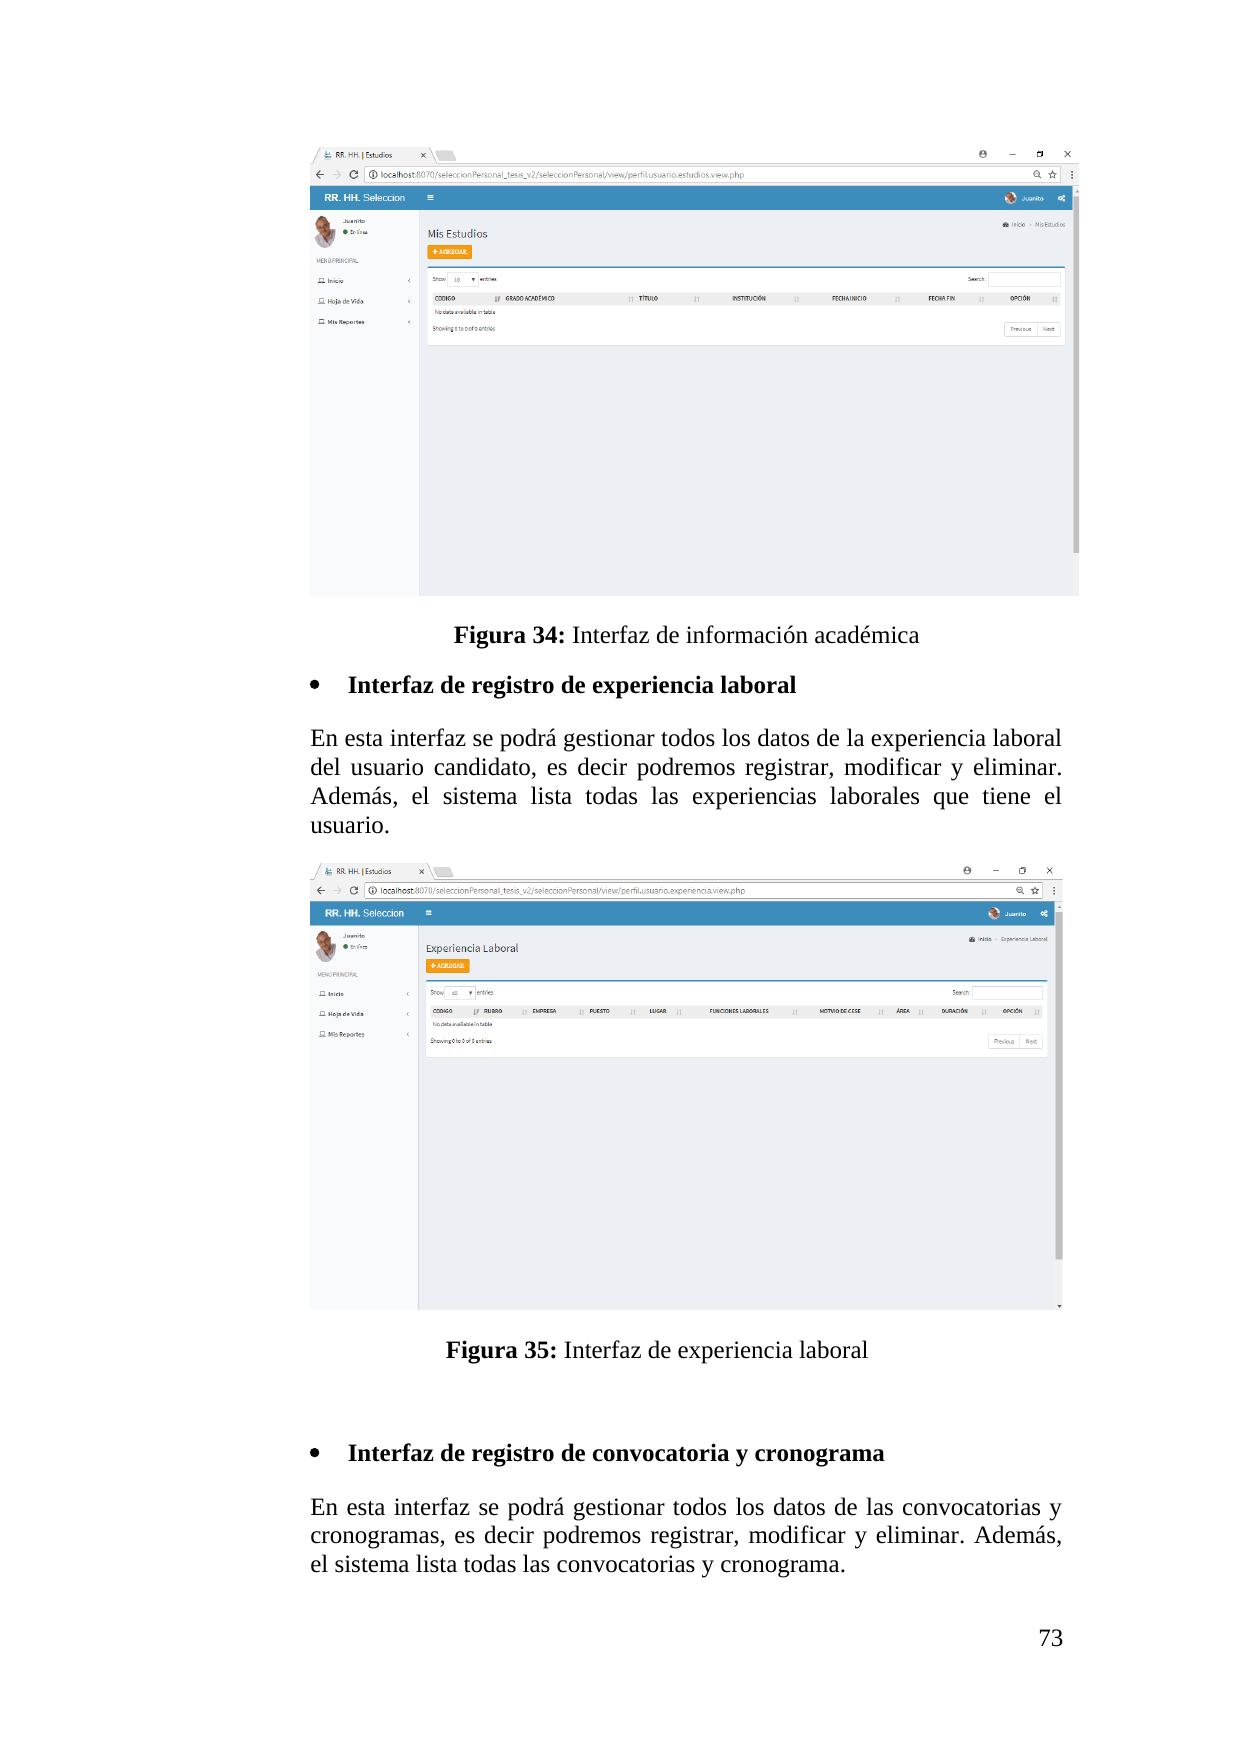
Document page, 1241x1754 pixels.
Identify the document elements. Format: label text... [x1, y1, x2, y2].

text En esta interfaz se podrá gestionar todos los datos de las convocatorias y cronogramas, es decir podremos registrar, modificar y eliminar. Además, el sistema lista todas las convocatorias y cronograma. [310, 1492, 1063, 1578]
list Interfaz de registro de experiencia laboral [310, 670, 1063, 698]
picture [310, 863, 1063, 1310]
picture [310, 147, 1080, 596]
text En esta interfaz se podrá gestionar todos los datos de la experiencia laboral del usuario candidato, es decir podremos registrar, modificar y eliminar. Además, el sistema lista todas las experiencias laborales que tiene el usuario. [310, 723, 1063, 838]
list Interfaz de registro de convocatoria y cronograma [310, 1438, 1063, 1467]
